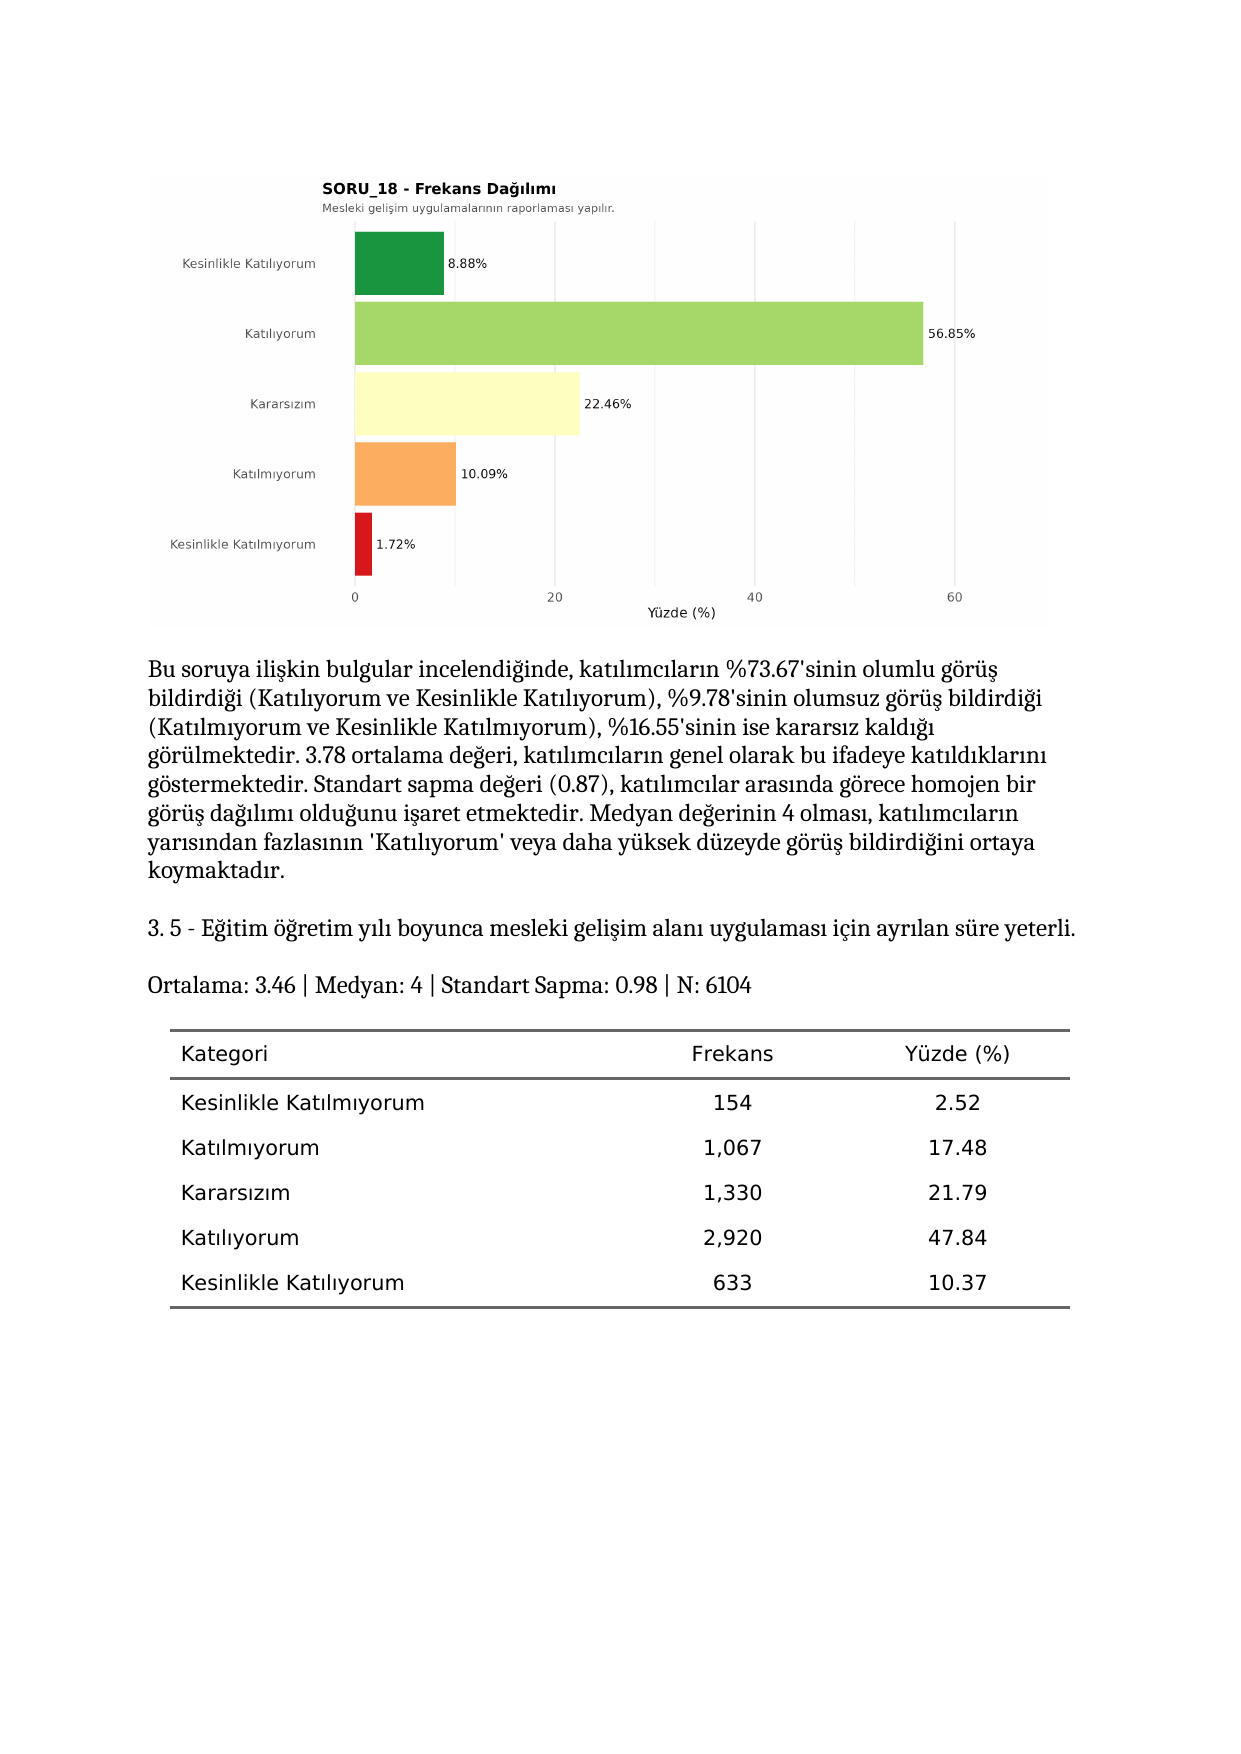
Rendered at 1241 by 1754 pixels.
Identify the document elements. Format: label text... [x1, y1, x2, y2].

text Bu soruya ilişkin bulgular incelendiğinde, katılımcıların %73.67'sinin olumlu görüş bildirdiği (Katılıyorum ve Kesinlikle Katılıyorum), %9.78'sinin olumsuz görüş bildirdiği (Katılmıyorum ve Kesinlikle Katılmıyorum), %16.55'sinin ise kararsız kaldığı görülmektedir. 3.78 ortalama değeri, katılımcıların genel olarak bu ifadeye katıldıklarını göstermektedir. Standart sapma değeri (0.87), katılımcılar arasında görece homojen bir görüş dağılımı olduğunu işaret etmektedir. Medyan değerinin 4 olması, katılımcıların yarısından fazlasının 'Katılıyorum' veya daha yüksek düzeyde görüş bildirdiğini ortaya koymaktadır. [148, 655, 1093, 885]
table_cell 2,920 [620, 1216, 845, 1261]
table_cell 2.52 [845, 1080, 1070, 1125]
table_header Kategori [170, 1032, 620, 1077]
table_cell 10.37 [845, 1261, 1070, 1306]
table_cell 17.48 [845, 1125, 1070, 1170]
table_cell 154 [620, 1080, 845, 1125]
table_cell 47.84 [845, 1216, 1070, 1261]
table_header Yüzde (%) [845, 1032, 1070, 1077]
table_cell Katılıyorum [170, 1216, 620, 1261]
table_cell 21.79 [845, 1170, 1070, 1216]
text Ortalama: 3.46 | Medyan: 4 | Standart Sapma: 0.98 | N: 6104 [148, 971, 1093, 1000]
table_cell Kesinlikle Katılmıyorum [170, 1080, 620, 1125]
table_cell Kesinlikle Katılıyorum [170, 1261, 620, 1306]
picture [147, 176, 1048, 627]
table_cell 633 [620, 1261, 845, 1306]
table_header Frekans [620, 1032, 845, 1077]
table_cell 1,330 [620, 1170, 845, 1216]
table_cell Kararsızım [170, 1170, 620, 1216]
table_cell 1,067 [620, 1125, 845, 1170]
table_cell Katılmıyorum [170, 1125, 620, 1170]
